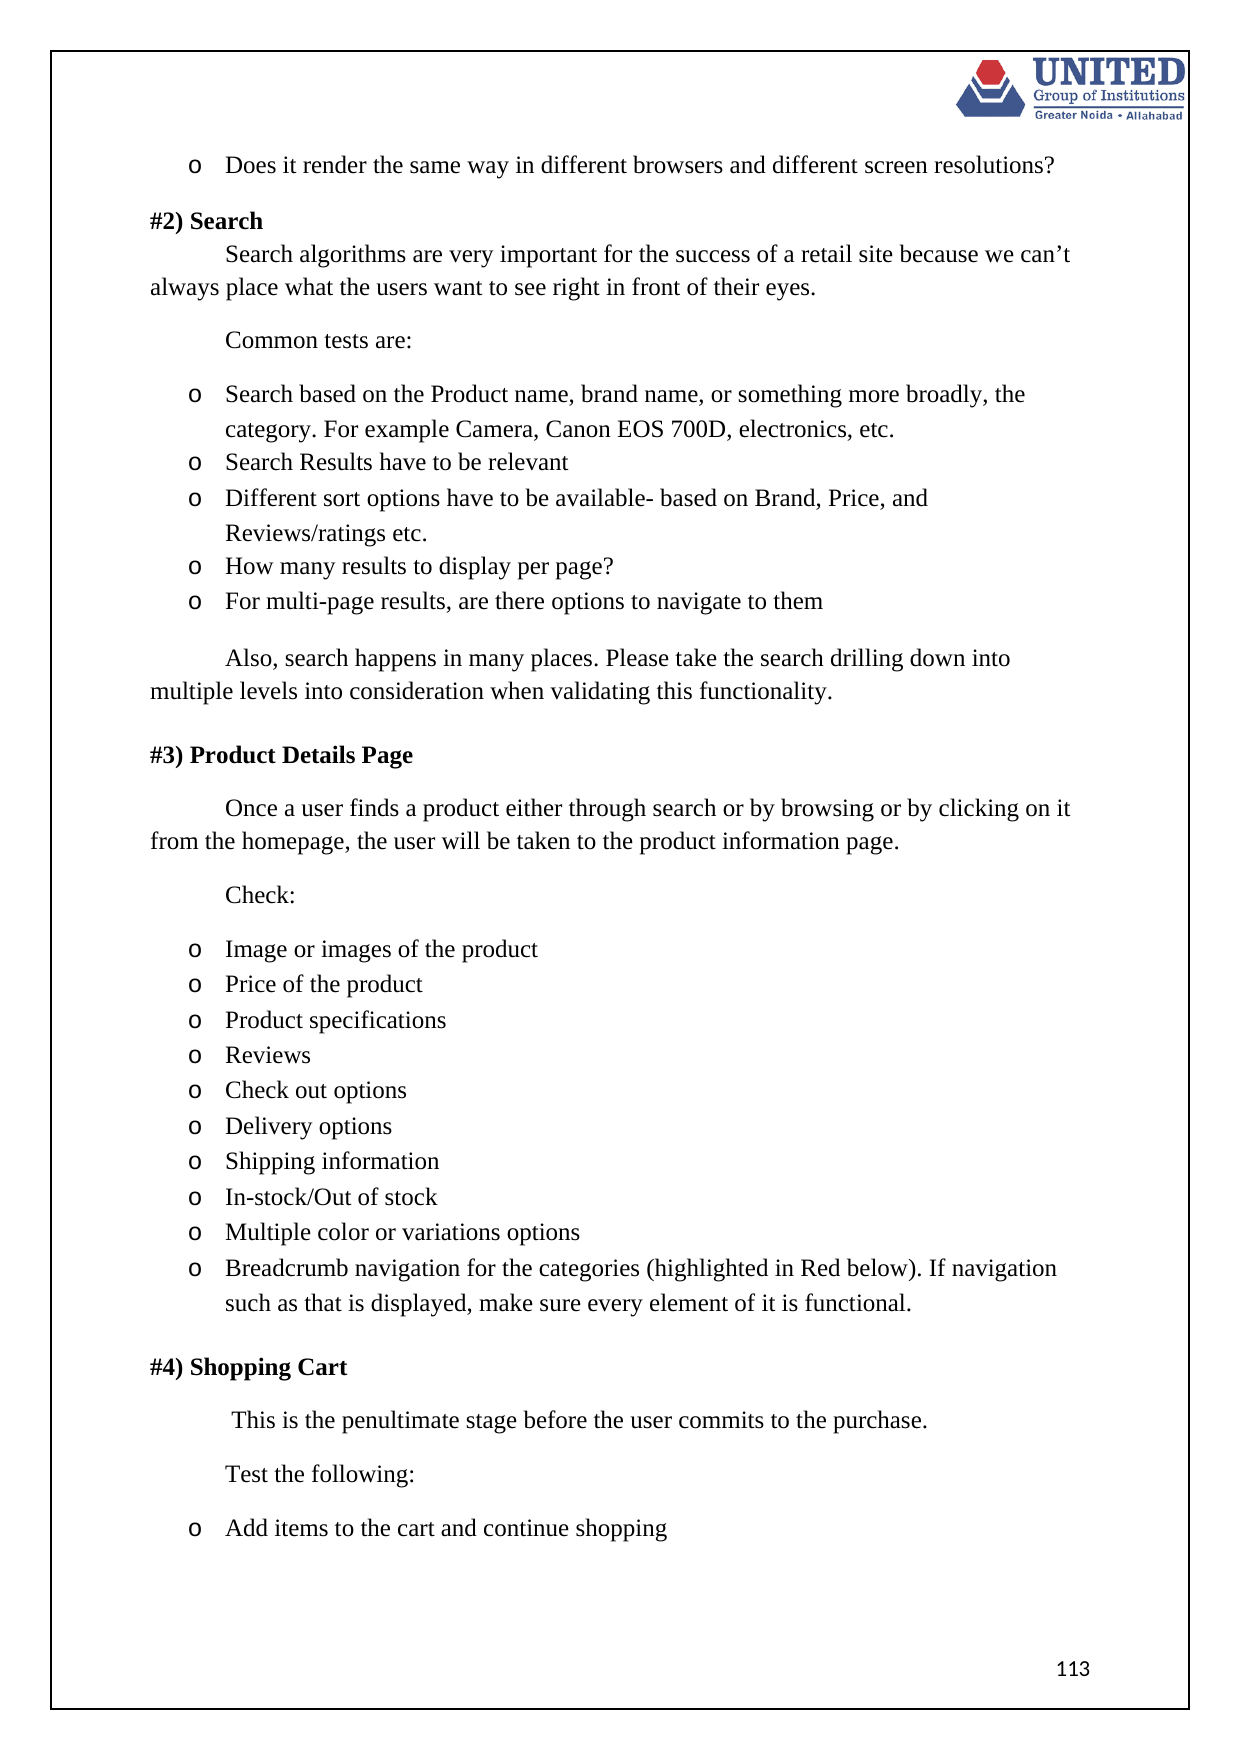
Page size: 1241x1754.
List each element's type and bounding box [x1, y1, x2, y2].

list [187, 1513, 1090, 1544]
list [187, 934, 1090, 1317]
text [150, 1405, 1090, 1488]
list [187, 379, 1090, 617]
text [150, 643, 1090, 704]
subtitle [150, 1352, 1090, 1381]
picture [952, 53, 1186, 124]
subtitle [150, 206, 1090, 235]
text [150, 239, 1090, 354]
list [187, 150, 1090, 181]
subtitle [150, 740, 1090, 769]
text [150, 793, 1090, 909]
